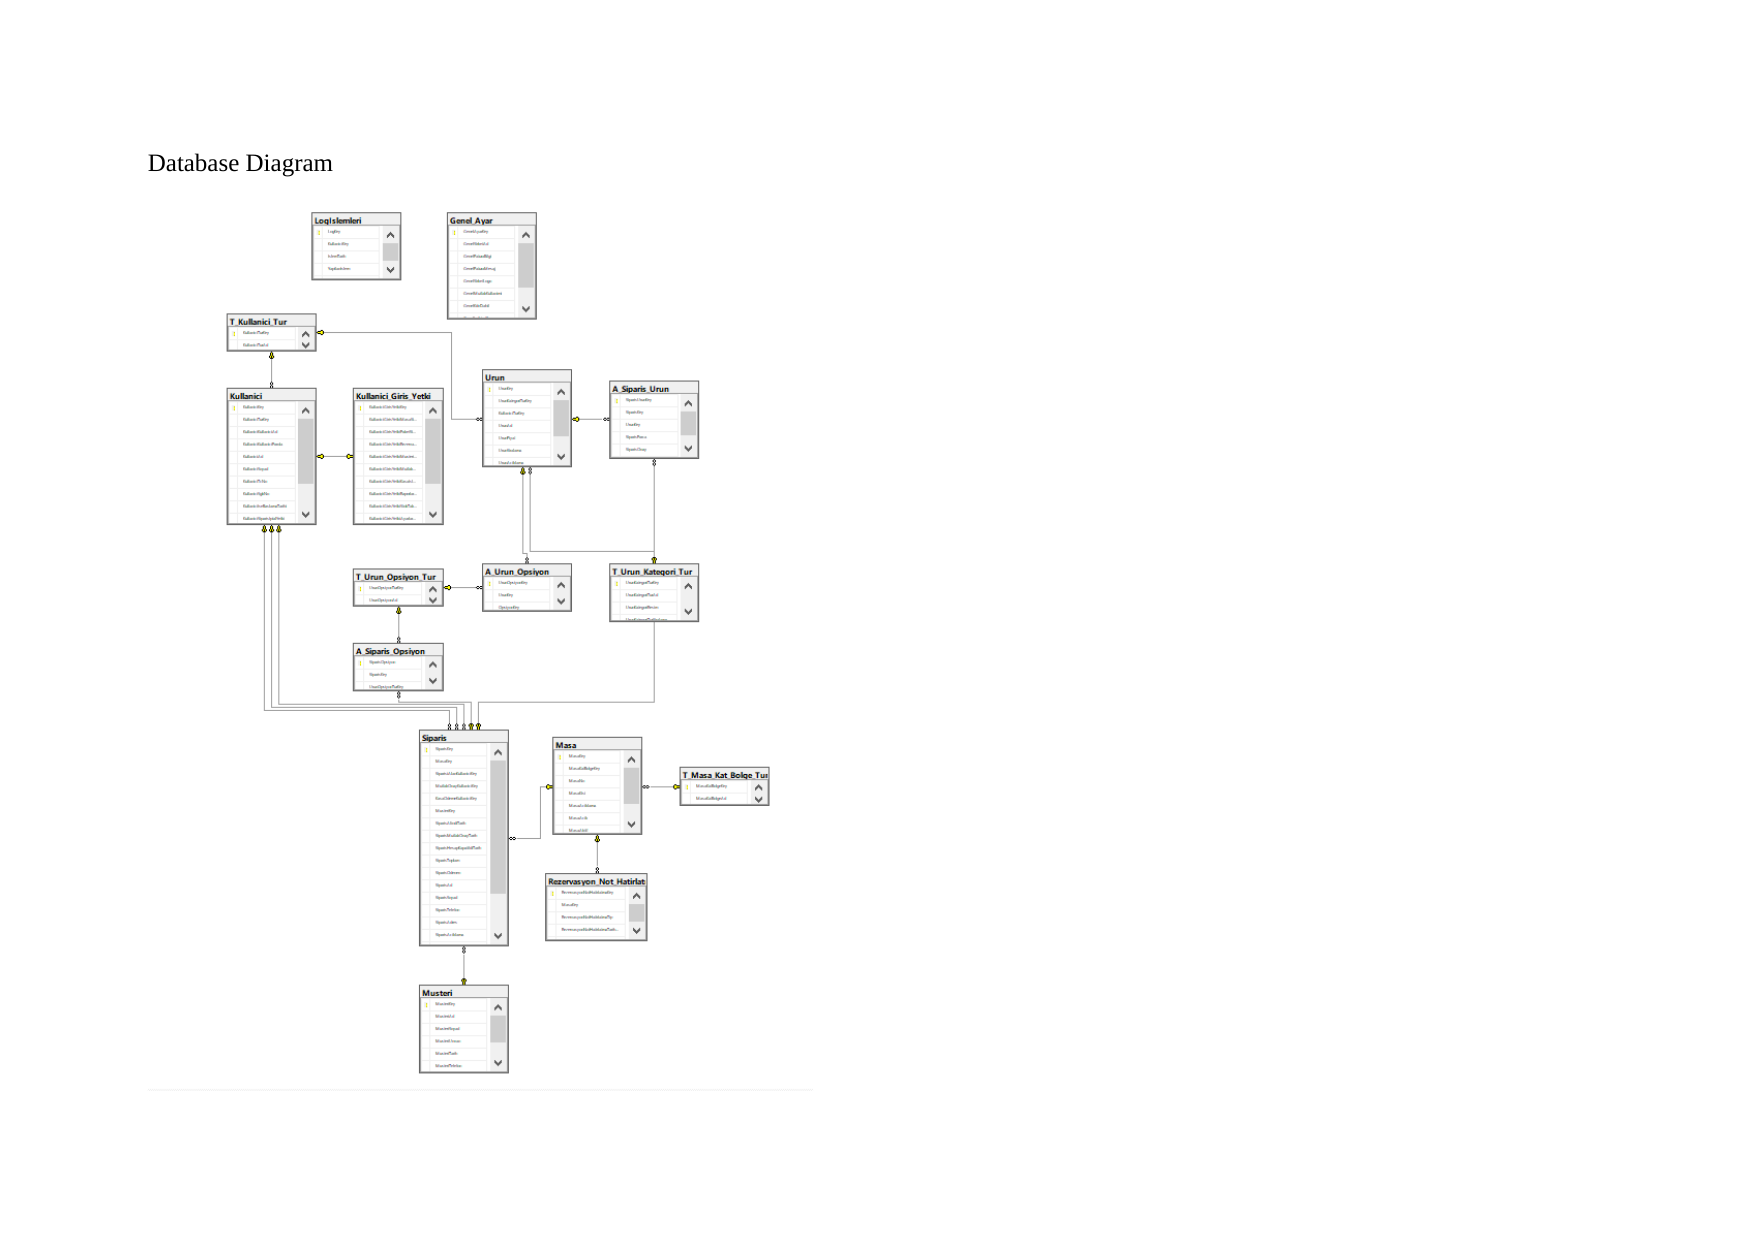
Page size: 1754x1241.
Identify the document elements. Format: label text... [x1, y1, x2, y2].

text Database Diagram [148, 148, 1606, 176]
picture [147, 205, 814, 1091]
